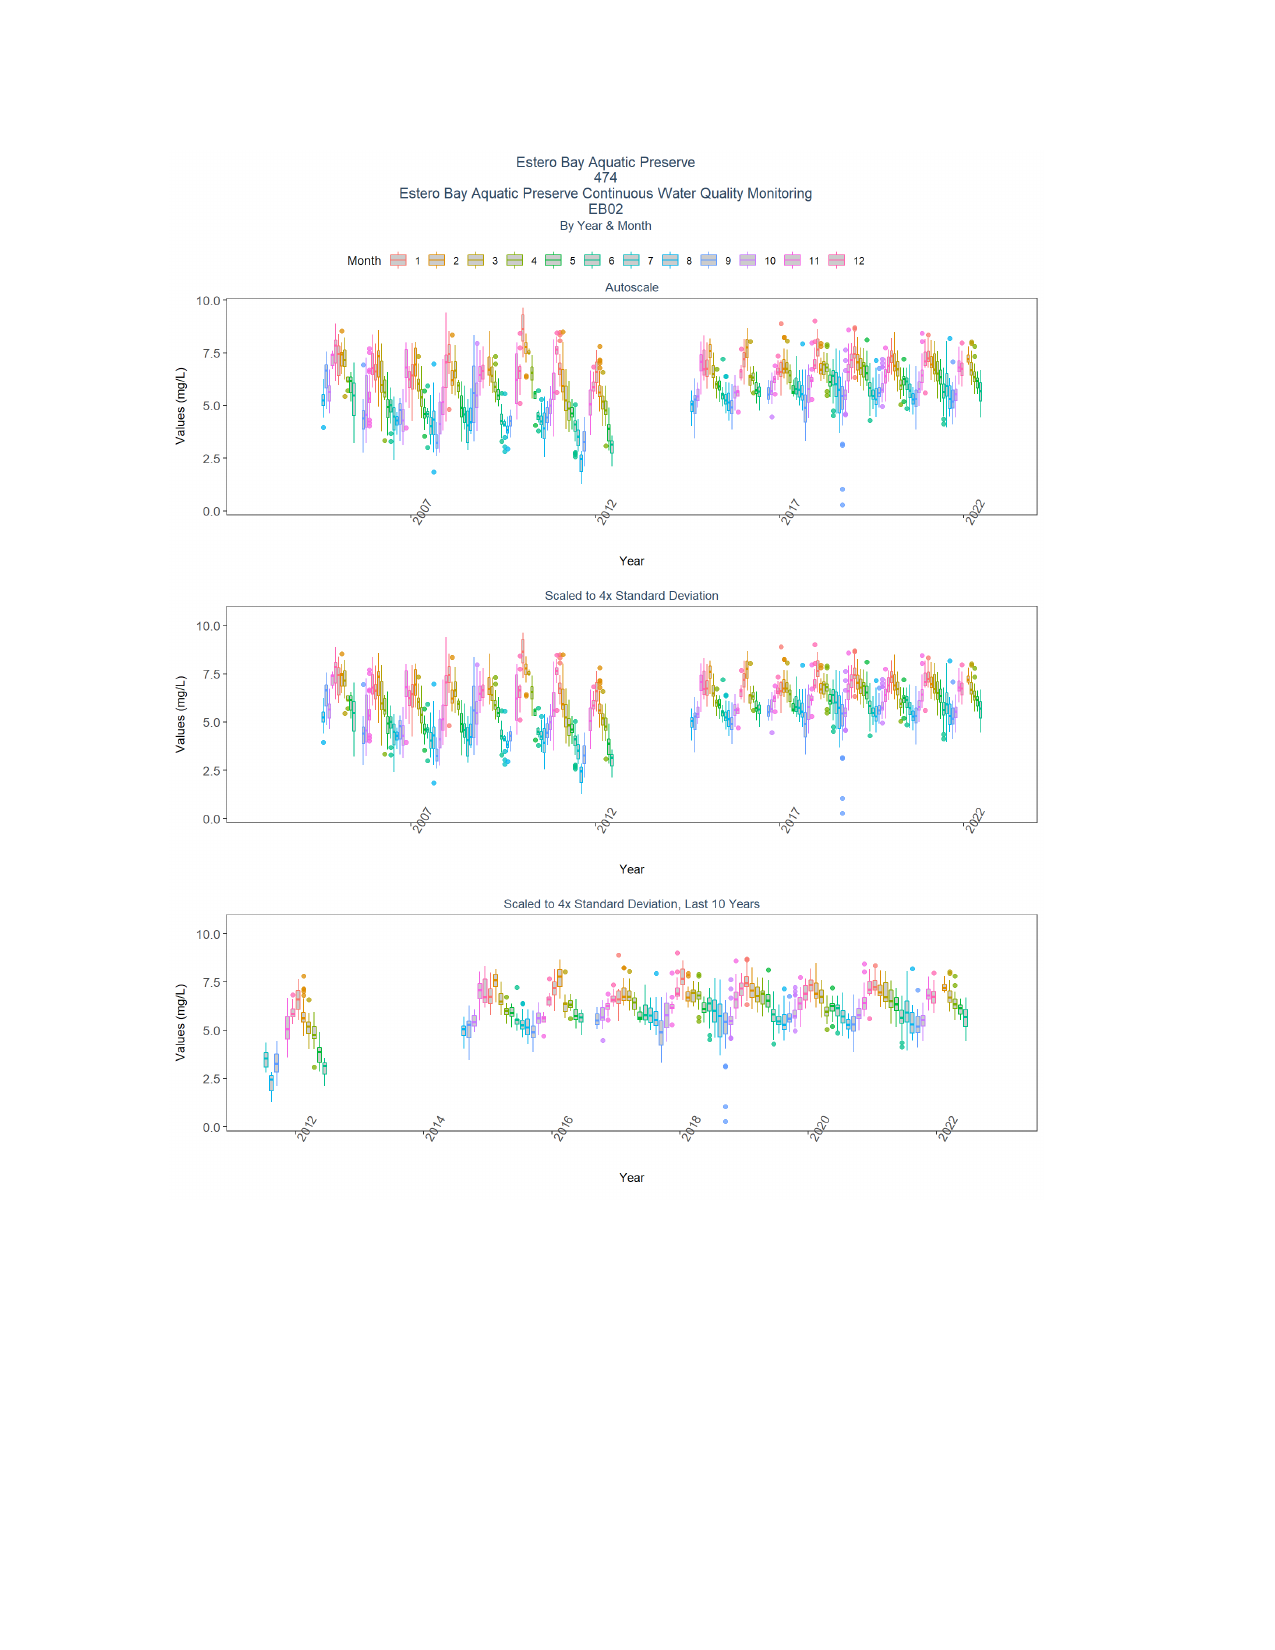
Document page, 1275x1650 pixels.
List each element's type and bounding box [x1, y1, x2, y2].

picture [168, 150, 1044, 1200]
